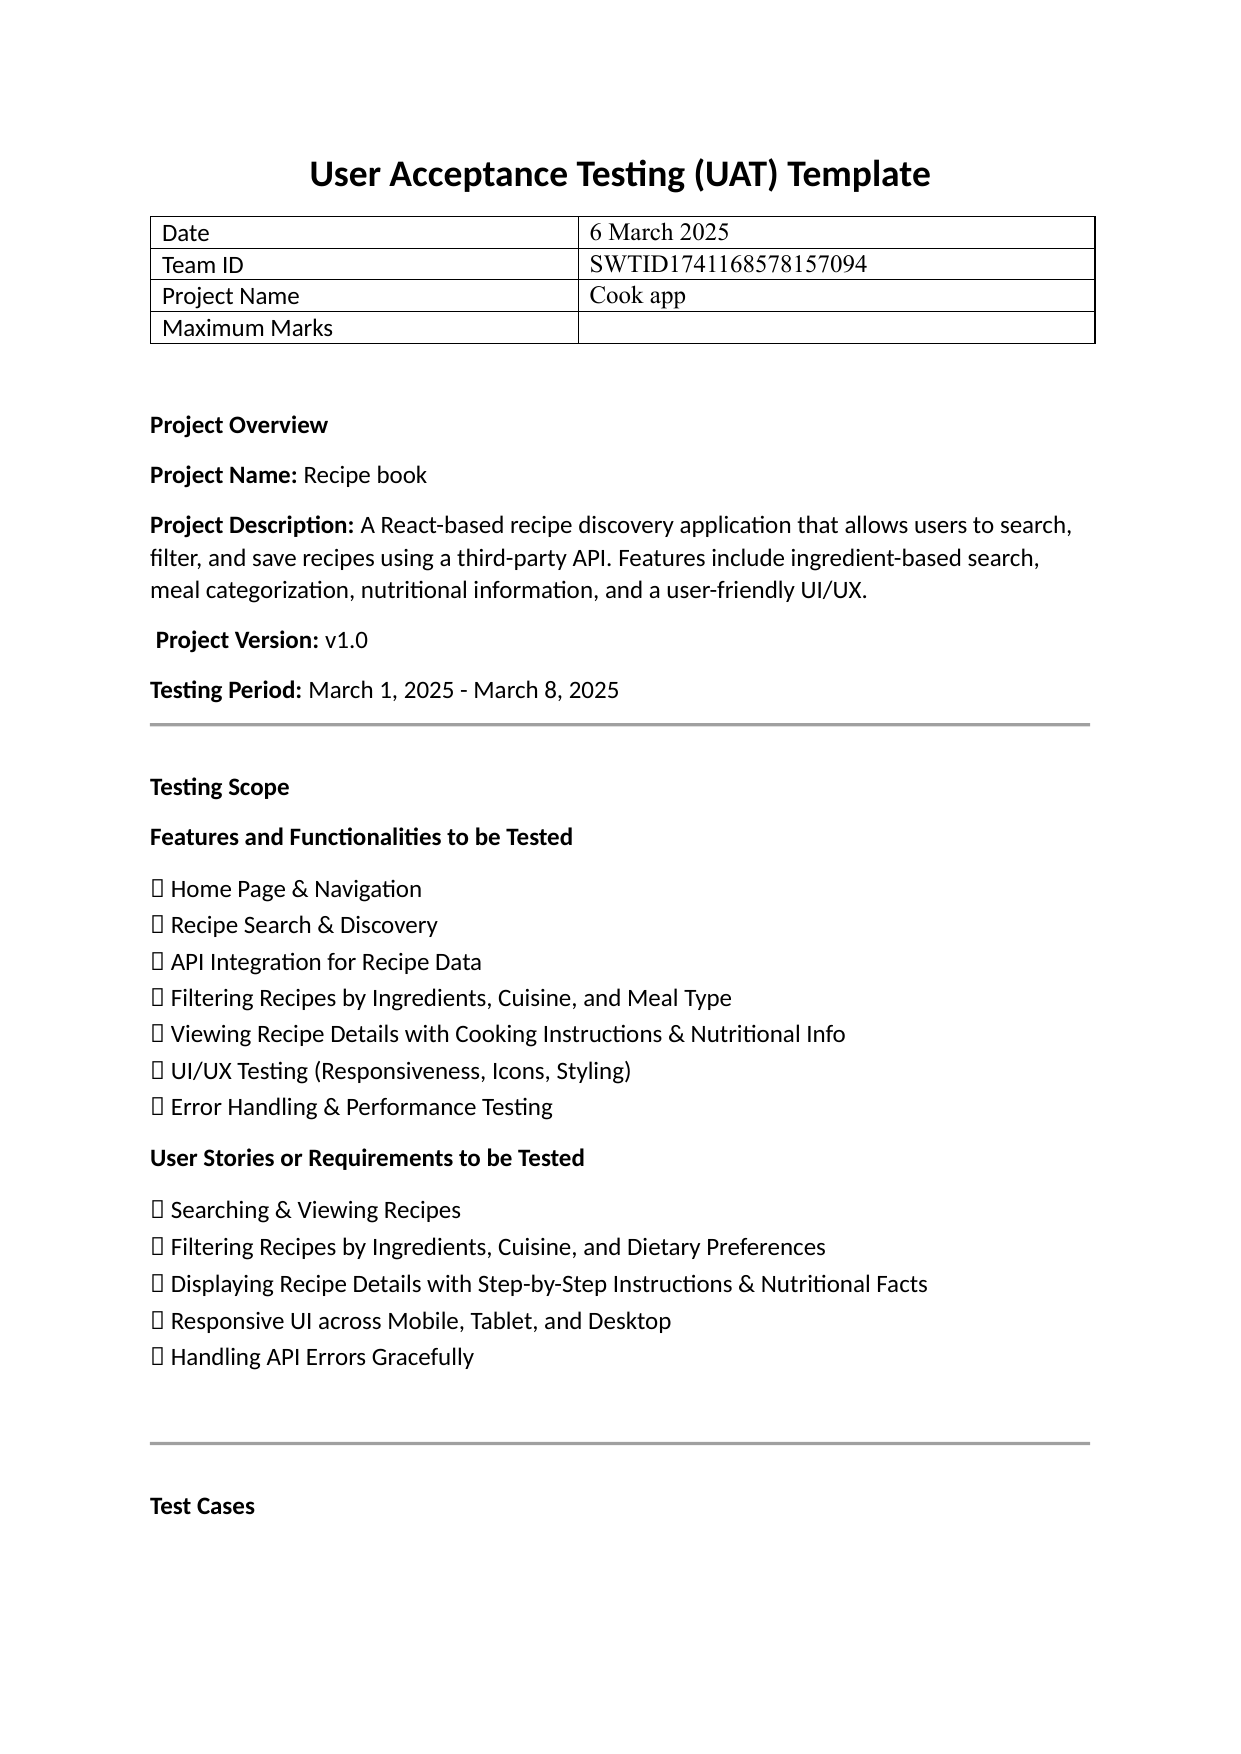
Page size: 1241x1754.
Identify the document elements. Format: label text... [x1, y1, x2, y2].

text Project Name: Recipe book [150, 459, 1090, 490]
table_cell Maximum Marks [151, 312, 578, 342]
table_cell SWTID1741168578157094 [579, 249, 1094, 279]
text 📌 Searching & Viewing Recipes 📌 Filtering Recipes by Ingredients, Cuisine, and Dietary Preferences 📌 Displaying Recipe Details with Step-by-Step Instructions & Nutritional Facts 📌 Responsive UI across Mobile, Tablet, and Desktop 📌 Handling API Errors Gracefully [150, 1192, 1090, 1373]
text Testing Scope [150, 771, 1090, 802]
table_cell Cook app [579, 280, 1094, 311]
table_header Date [151, 217, 578, 248]
text User Acceptance Testing (UAT) Template [150, 150, 1090, 196]
table_cell Project Name [151, 280, 578, 311]
text Project Description: A React-based recipe discovery application that allows users to search, filter, and save recipes using a third-party API. Features include ingredient-based search, meal categorization, nutritional information, and a user-friendly UI/UX. [150, 509, 1090, 605]
table_cell Team ID [151, 249, 578, 279]
table_header 6 March 2025 [579, 217, 1094, 248]
text Project Overview [150, 409, 1090, 440]
text Testing Period: March 1, 2025 - March 8, 2025 [150, 674, 1090, 704]
text Test Cases [150, 1490, 1090, 1520]
text Home Page & Navigation Recipe Search & Discovery API Integration for Recipe Data Filtering Recipes by Ingredients, Cuisine, and Meal Type Viewing Recipe Details with Cooking Instructions & Nutritional Info UI/UX Testing (Responsiveness, Icons, Styling) Error Handling & Performance Testing [150, 870, 1090, 1123]
text Features and Functionalities to be Tested [150, 821, 1090, 851]
text User Stories or Requirements to be Tested [150, 1142, 1090, 1173]
table_cell [579, 312, 1094, 342]
text Project Version: v1.0 [150, 624, 1090, 655]
